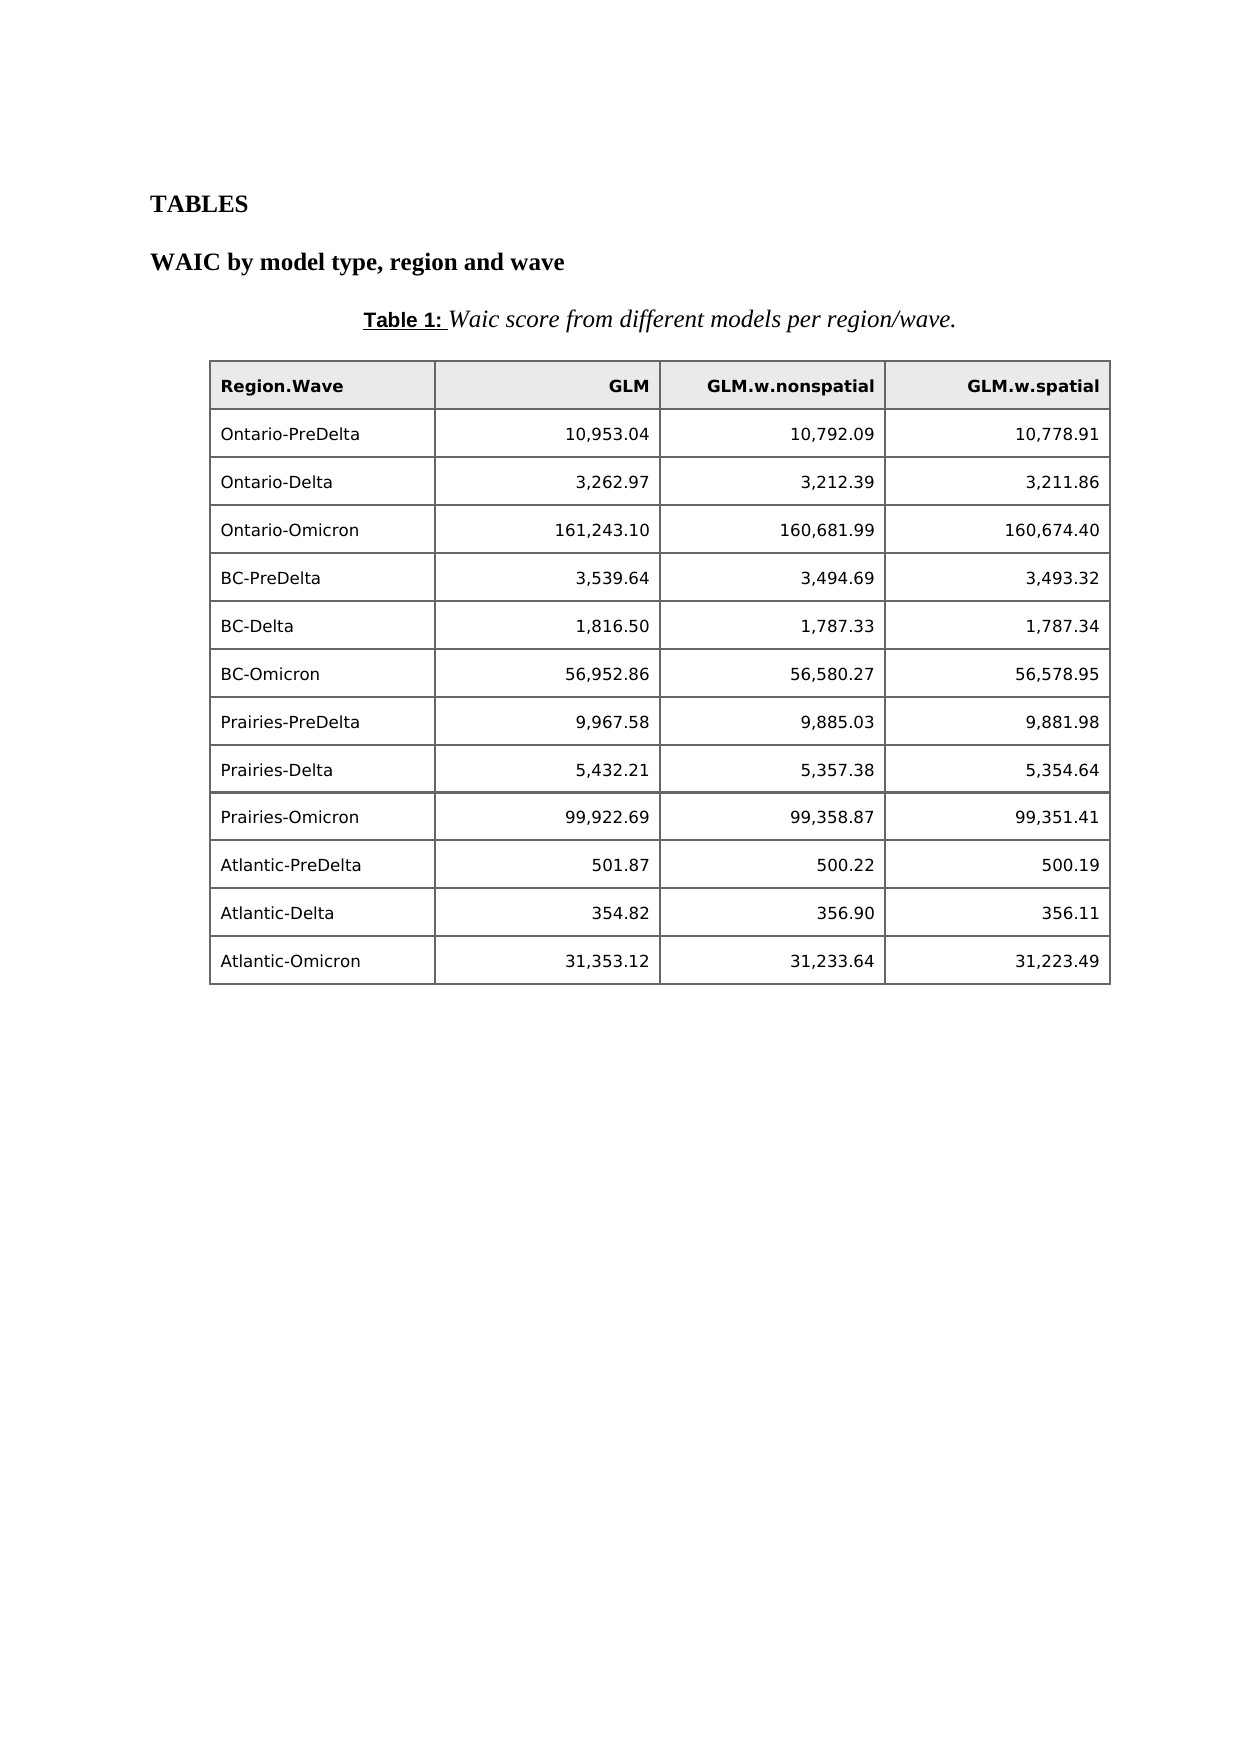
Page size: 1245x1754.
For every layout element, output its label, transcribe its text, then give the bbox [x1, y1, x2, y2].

table_cell BC-Omicron [211, 650, 434, 696]
table_cell 3,539.64 [436, 554, 659, 600]
table_cell Atlantic-PreDelta [211, 841, 434, 887]
table_cell Prairies-Omicron [211, 794, 434, 839]
table_cell 56,578.95 [886, 650, 1109, 696]
table_cell 31,223.49 [886, 937, 1109, 983]
text Table : Waic score from different models per region/wave. [150, 304, 1170, 333]
table_cell 3,262.97 [436, 458, 659, 504]
table_cell 5,432.21 [436, 746, 659, 791]
table_cell BC-PreDelta [211, 554, 434, 600]
table_cell 31,353.12 [436, 937, 659, 983]
table_cell 56,580.27 [661, 650, 884, 696]
table_cell 9,881.98 [886, 698, 1109, 743]
table_cell 3,494.69 [661, 554, 884, 600]
table_cell 31,233.64 [661, 937, 884, 983]
table_cell Atlantic-Omicron [211, 937, 434, 983]
table_cell Prairies-Delta [211, 746, 434, 791]
table_cell 501.87 [436, 841, 659, 887]
table_cell 10,792.09 [661, 410, 884, 456]
table_cell 1,816.50 [436, 602, 659, 648]
table_cell 500.19 [886, 841, 1109, 887]
table_cell 500.22 [661, 841, 884, 887]
table_cell 161,243.10 [436, 506, 659, 552]
table_cell Ontario-Delta [211, 458, 434, 504]
table_cell 3,493.32 [886, 554, 1109, 600]
table_cell 160,674.40 [886, 506, 1109, 552]
table_cell 1,787.34 [886, 602, 1109, 648]
table_cell 354.82 [436, 889, 659, 935]
table_cell 56,952.86 [436, 650, 659, 696]
table_cell 99,922.69 [436, 794, 659, 839]
table_cell Atlantic-Delta [211, 889, 434, 935]
table_cell 10,778.91 [886, 410, 1109, 456]
table_cell BC-Delta [211, 602, 434, 648]
table_cell 99,358.87 [661, 794, 884, 839]
table_cell 9,967.58 [436, 698, 659, 743]
table_cell Ontario-PreDelta [211, 410, 434, 456]
table_cell 160,681.99 [661, 506, 884, 552]
table_cell 1,787.33 [661, 602, 884, 648]
table_cell 5,354.64 [886, 746, 1109, 791]
table_cell 356.11 [886, 889, 1109, 935]
table_cell 99,351.41 [886, 794, 1109, 839]
table_header GLM.w.spatial [886, 362, 1109, 408]
table_cell 9,885.03 [661, 698, 884, 743]
subtitle Tables [150, 189, 1170, 218]
table_cell Prairies-PreDelta [211, 698, 434, 743]
table_header GLM [436, 362, 659, 408]
table_cell 5,357.38 [661, 746, 884, 791]
subtitle WAIC by model type, region and wave [150, 247, 1170, 276]
table_cell 10,953.04 [436, 410, 659, 456]
table_header Region.Wave [211, 362, 434, 408]
table_header GLM.w.nonspatial [661, 362, 884, 408]
table_cell 3,212.39 [661, 458, 884, 504]
table_cell 356.90 [661, 889, 884, 935]
table_cell Ontario-Omicron [211, 506, 434, 552]
table_cell 3,211.86 [886, 458, 1109, 504]
